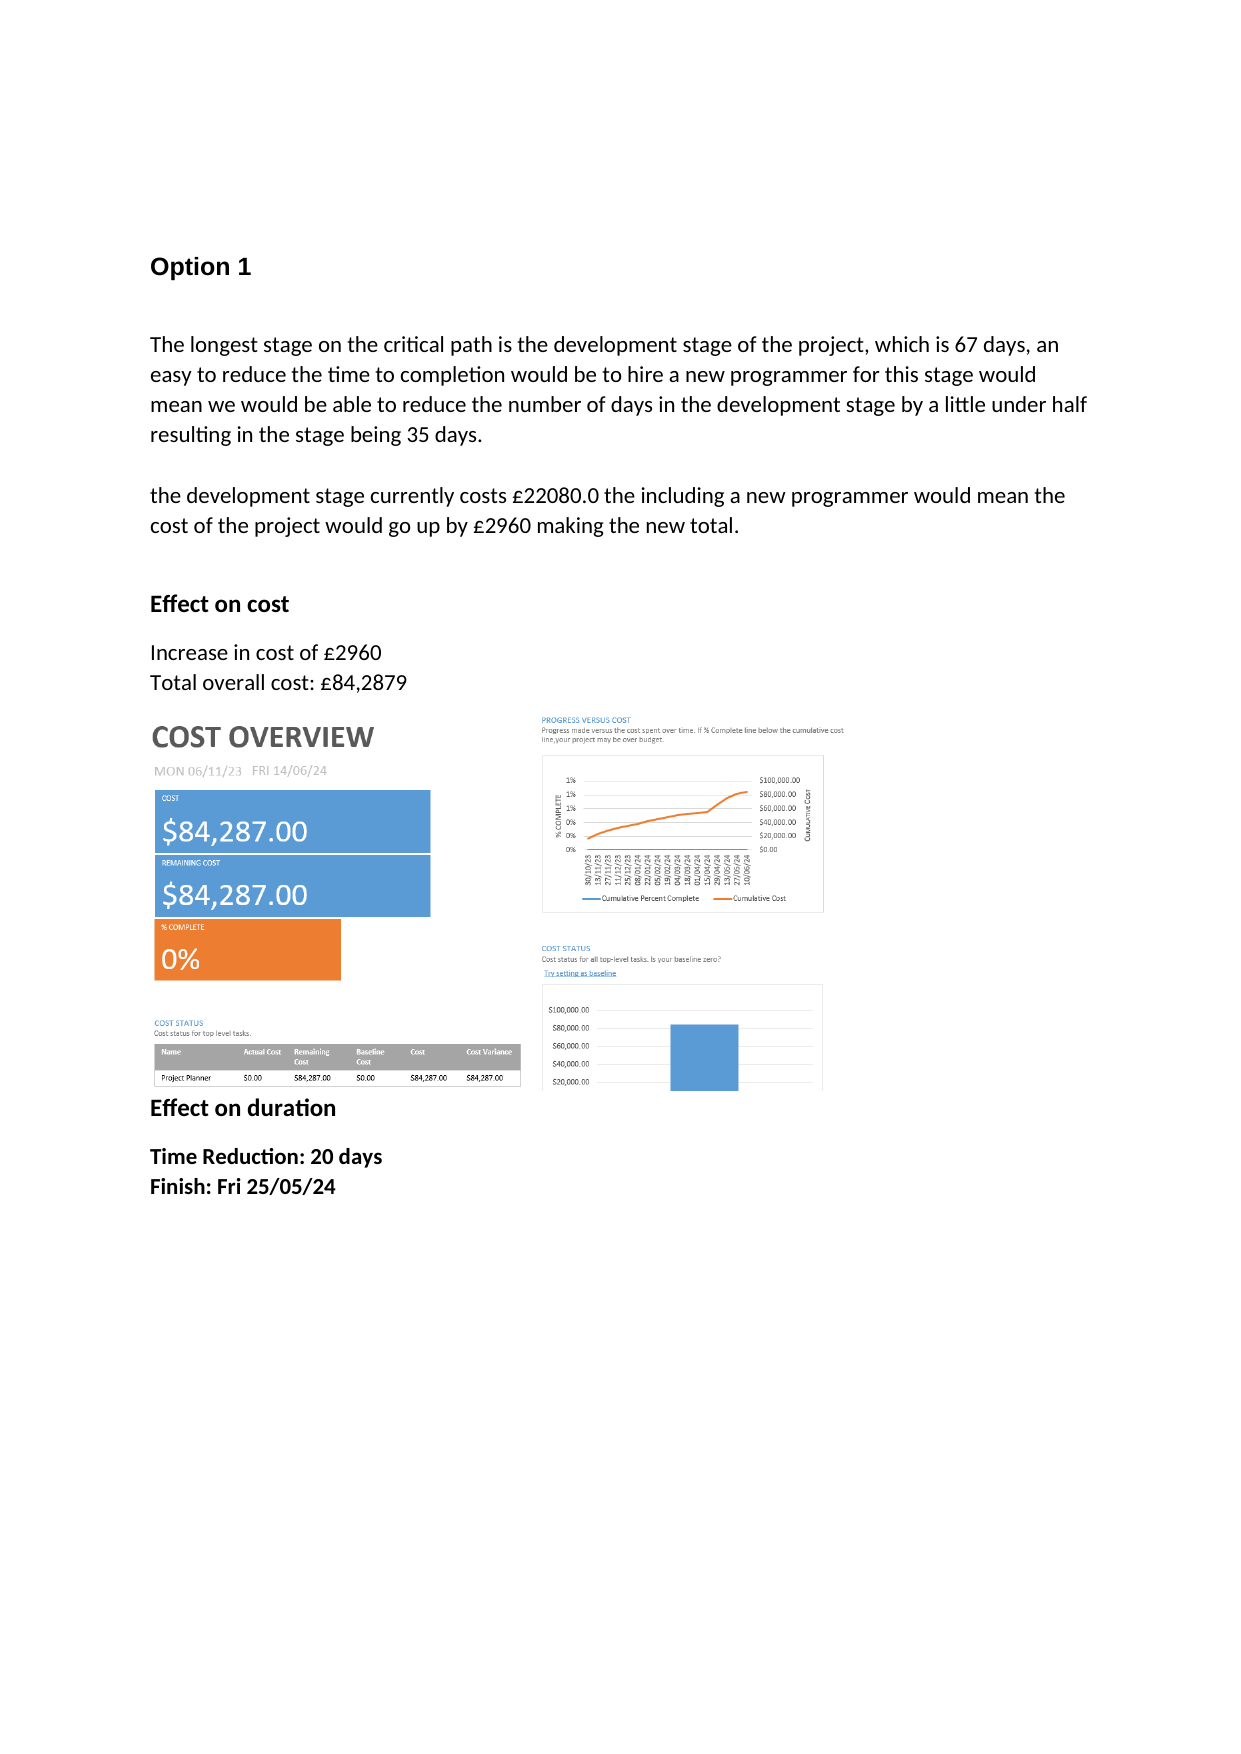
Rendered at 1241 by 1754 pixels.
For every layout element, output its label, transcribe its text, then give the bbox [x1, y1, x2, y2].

text Increase in cost of £2960 Total overall cost: £84,2879 [150, 638, 1090, 696]
text Time Reduction: 20 days Finish: Fri 25/05/24 [150, 1142, 1090, 1200]
text Effect on cost [150, 558, 1090, 619]
text The longest stage on the critical path is the development stage of the project, which is 67 days, an easy to reduce the time to completion would be to hire a new programmer for this stage would mean we would be able to reduce the number of days in the development stage by a little under half resulting in the stage being 35 days. the development stage currently costs £22080.0 the including a new programmer would mean the cost of the project would go up by £2960 making the new total. [150, 330, 1090, 539]
picture [150, 715, 901, 1091]
subtitle Option 1 [150, 252, 1090, 281]
